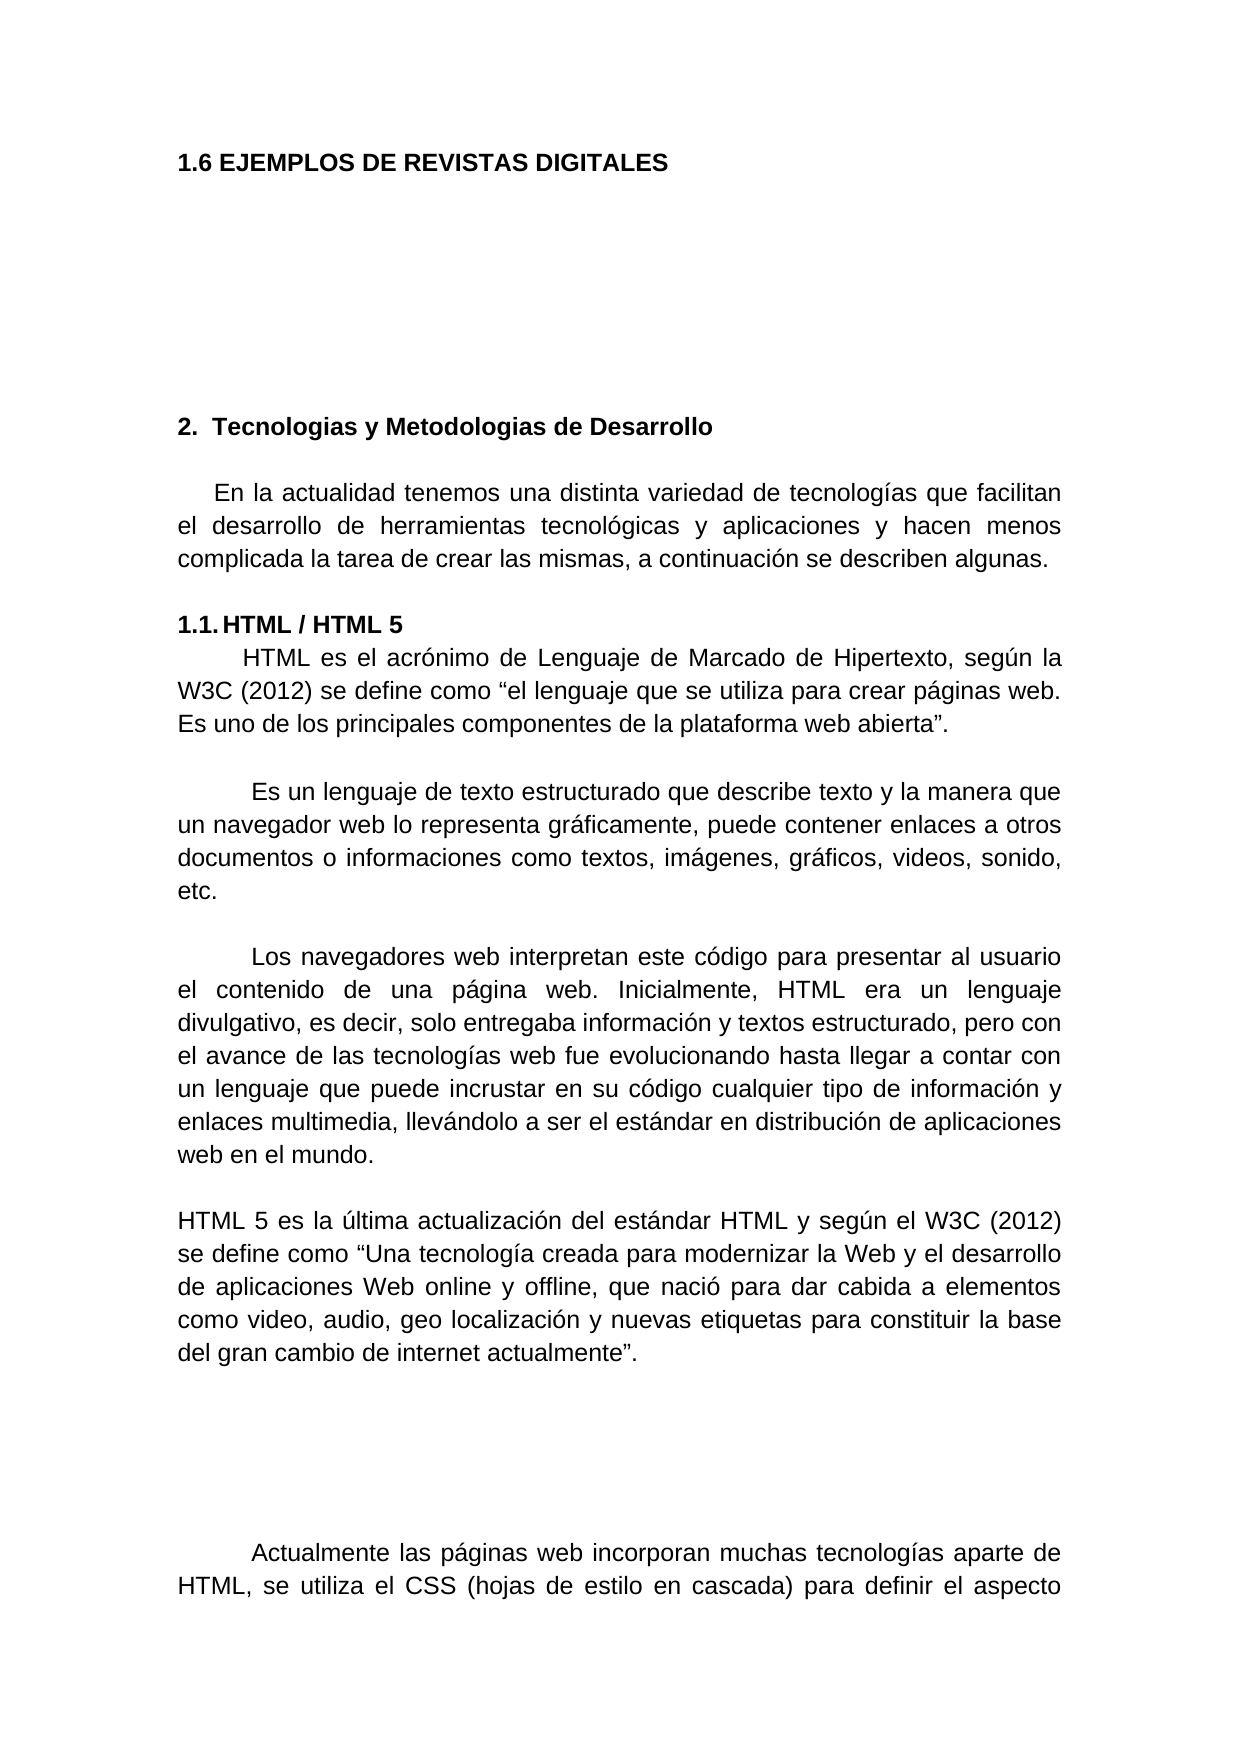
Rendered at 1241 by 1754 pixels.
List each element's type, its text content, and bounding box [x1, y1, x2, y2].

list Es un lenguaje de texto estructurado que describe texto y la manera que un navegador web lo representa gráficamente, puede contener enlaces a otros documentos o informaciones como textos, imágenes, gráficos, videos, sonido, etc. [177, 777, 1063, 904]
text 1.6 EJEMPLOS DE REVISTAS DIGITALES [177, 148, 1063, 176]
list En la actualidad tenemos una distinta variedad de tecnologías que facilitan el desarrollo de herramientas tecnológicas y aplicaciones y hacen menos complicada la tarea de crear las mismas, a continuación se describen algunas. [177, 478, 1063, 573]
text 2. Tecnologias y Metodologias de Desarrollo [177, 412, 1063, 441]
list HTML es el acrónimo de Lenguaje de Marcado de Hipertexto, según la W3C (2012) se define como “el lenguaje que se utiliza para crear páginas web. Es uno de los principales componentes de la plataforma web abierta”. [177, 643, 1063, 738]
list Los navegadores web interpretan este código para presentar al usuario el contenido de una página web. Inicialmente, HTML era un lenguaje divulgativo, es decir, solo entregaba información y textos estructurado, pero con el avance de las tecnologías web fue evolucionando hasta llegar a contar con un lenguaje que puede incrustar en su código cualquier tipo de información y enlaces multimedia, llevándolo a ser el estándar en distribución de aplicaciones web en el mundo. [177, 942, 1063, 1169]
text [177, 1538, 1063, 1600]
list HTML / HTML 5 [177, 610, 1063, 639]
list HTML 5 es la última actualización del estándar HTML y según el W3C (2012) se define como “Una tecnología creada para modernizar la Web y el desarrollo de aplicaciones Web online y offline, que nació para dar cabida a elementos como video, audio, geo localización y nuevas etiquetas para constituir la base del gran cambio de internet actualmente”. [177, 1206, 1063, 1367]
